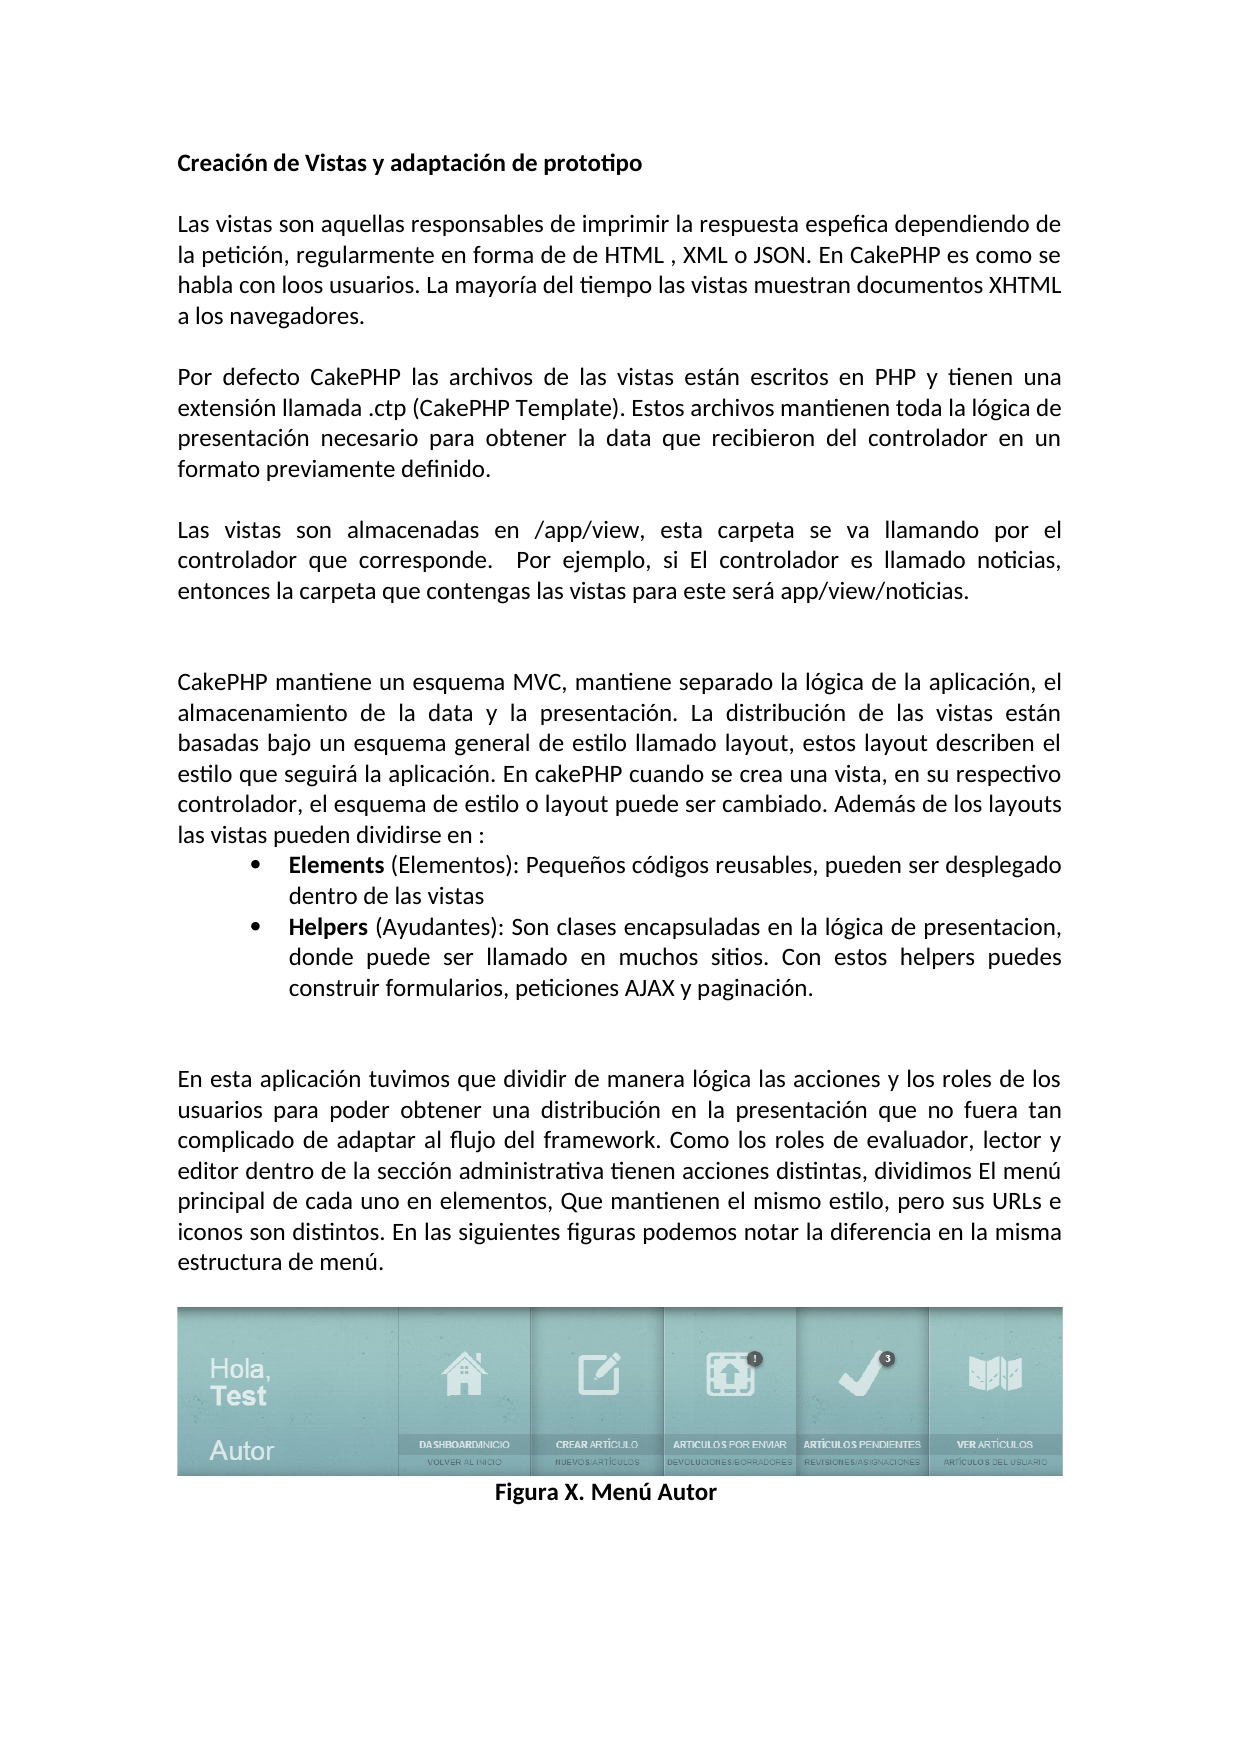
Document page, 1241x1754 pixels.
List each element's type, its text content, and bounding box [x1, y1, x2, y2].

list Helpers (Ayudantes): Son clases encapsuladas en la lógica de presentacion, donde puede ser llamado en muchos sitios. Con estos helpers puedes construir formularios, peticiones AJAX y paginación. [251, 911, 1063, 1002]
text Las vistas son almacenadas en /app/view, esta carpeta se va llamando por el controlador que corresponde. Por ejemplo, si El controlador es llamado noticias, entonces la carpeta que contengas las vistas para este será app/view/noticias. [177, 514, 1063, 605]
text Figura X. Menú Autor [177, 1476, 1063, 1506]
text Por defecto CakePHP las archivos de las vistas están escritos en PHP y tienen una extensión llamada .ctp (CakePHP Template). Estos archivos mantienen toda la lógica de presentación necesario para obtener la data que recibieron del controlador en un formato previamente definido. [177, 361, 1063, 483]
text CakePHP mantiene un esquema MVC, mantiene separado la lógica de la aplicación, el almacenamiento de la data y la presentación. La distribución de las vistas están basadas bajo un esquema general de estilo llamado layout, estos layout describen el estilo que seguirá la aplicación. En cakePHP cuando se crea una vista, en su respectivo controlador, el esquema de estilo o layout puede ser cambiado. Además de los layouts las vistas pueden dividirse en : [177, 666, 1063, 849]
list Creación de Vistas y adaptación de prototipo [177, 148, 1063, 178]
list Elements (Elementos): Pequeños códigos reusables, pueden ser desplegado dentro de las vistas [251, 849, 1063, 911]
text En esta aplicación tuvimos que dividir de manera lógica las acciones y los roles de los usuarios para poder obtener una distribución en la presentación que no fuera tan complicado de adaptar al flujo del framework. Como los roles de evaluador, lector y editor dentro de la sección administrativa tienen acciones distintas, dividimos El menú principal de cada uno en elementos, Que mantienen el mismo estilo, pero sus URLs e iconos son distintos. En las siguientes figuras podemos notar la diferencia en la misma estructura de menú. [177, 1063, 1063, 1277]
list Las vistas son aquellas responsables de imprimir la respuesta espefica dependiendo de la petición, regularmente en forma de de HTML , XML o JSON. En CakePHP es como se habla con loos usuarios. La mayoría del tiempo las vistas muestran documentos XHTML a los navegadores. [177, 209, 1063, 331]
picture [177, 1307, 1063, 1476]
